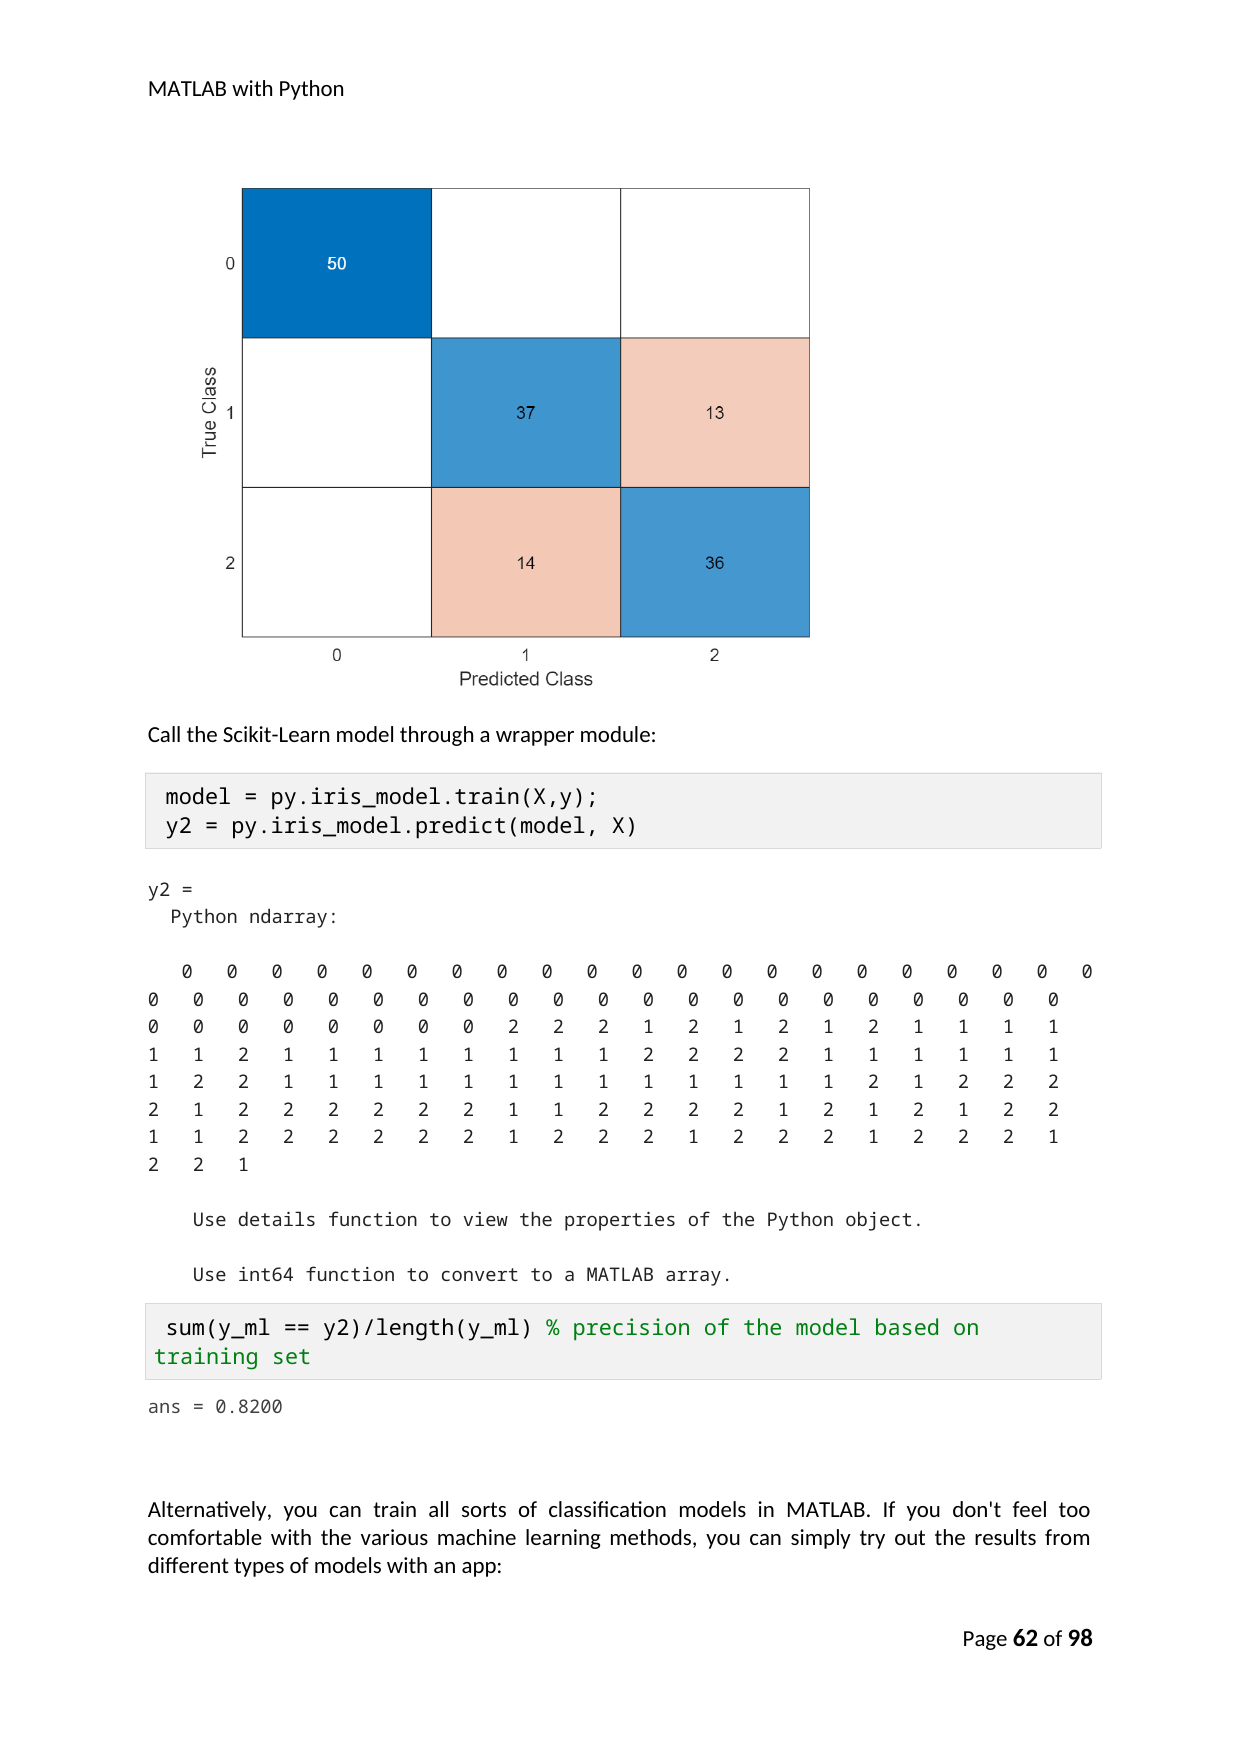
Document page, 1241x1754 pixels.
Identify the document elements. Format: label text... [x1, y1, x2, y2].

picture [147, 147, 879, 697]
text y2 = py.iris_model.predict(model, X) [146, 802, 1101, 848]
text y2 = [148, 876, 1093, 902]
text ans = 0.8200 [148, 1394, 1093, 1419]
text Use int64 function to convert to a MATLAB array. [148, 1261, 1093, 1287]
text Call the Scikit-Learn model through a wrapper module: [148, 720, 1093, 748]
text Use details function to view the properties of the Python object. [148, 1206, 1093, 1232]
text 0 0 0 0 0 0 0 0 0 0 0 0 0 0 0 0 0 0 0 0 0 0 0 0 0 0 0 0 0 0 0 0 0 0 0 0 0 0 0 0 0 0 0 0 0 0 0 0 0 0 2 2 2 1 2 1 2 1 2 1 1 1 1 1 1 2 1 1 1 1 1 1 1 1 2 2 2 2 1 1 1 1 1 1 1 2 2 1 1 1 1 1 1 1 1 1 1 1 1 1 2 1 2 2 2 2 1 2 2 2 2 2 2 1 1 2 2 2 2 1 2 1 2 1 2 2 1 1 2 2 2 2 2 2 1 2 2 2 1 2 2 2 1 2 2 2 1 2 2 1 [148, 958, 1093, 1177]
text sum(y_ml == y2)/length(y_ml) % precision of the model based on training set [146, 1304, 1101, 1379]
text model = py.iris_model.train(X,y); [146, 774, 1101, 802]
text Python ndarray: [148, 903, 1093, 929]
text Alternatively, you can train all sorts of classification models in MATLAB. If you don't feel too comfortable with the various machine learning methods, you can simply try out the results from different types of models with an app: [148, 1495, 1093, 1579]
